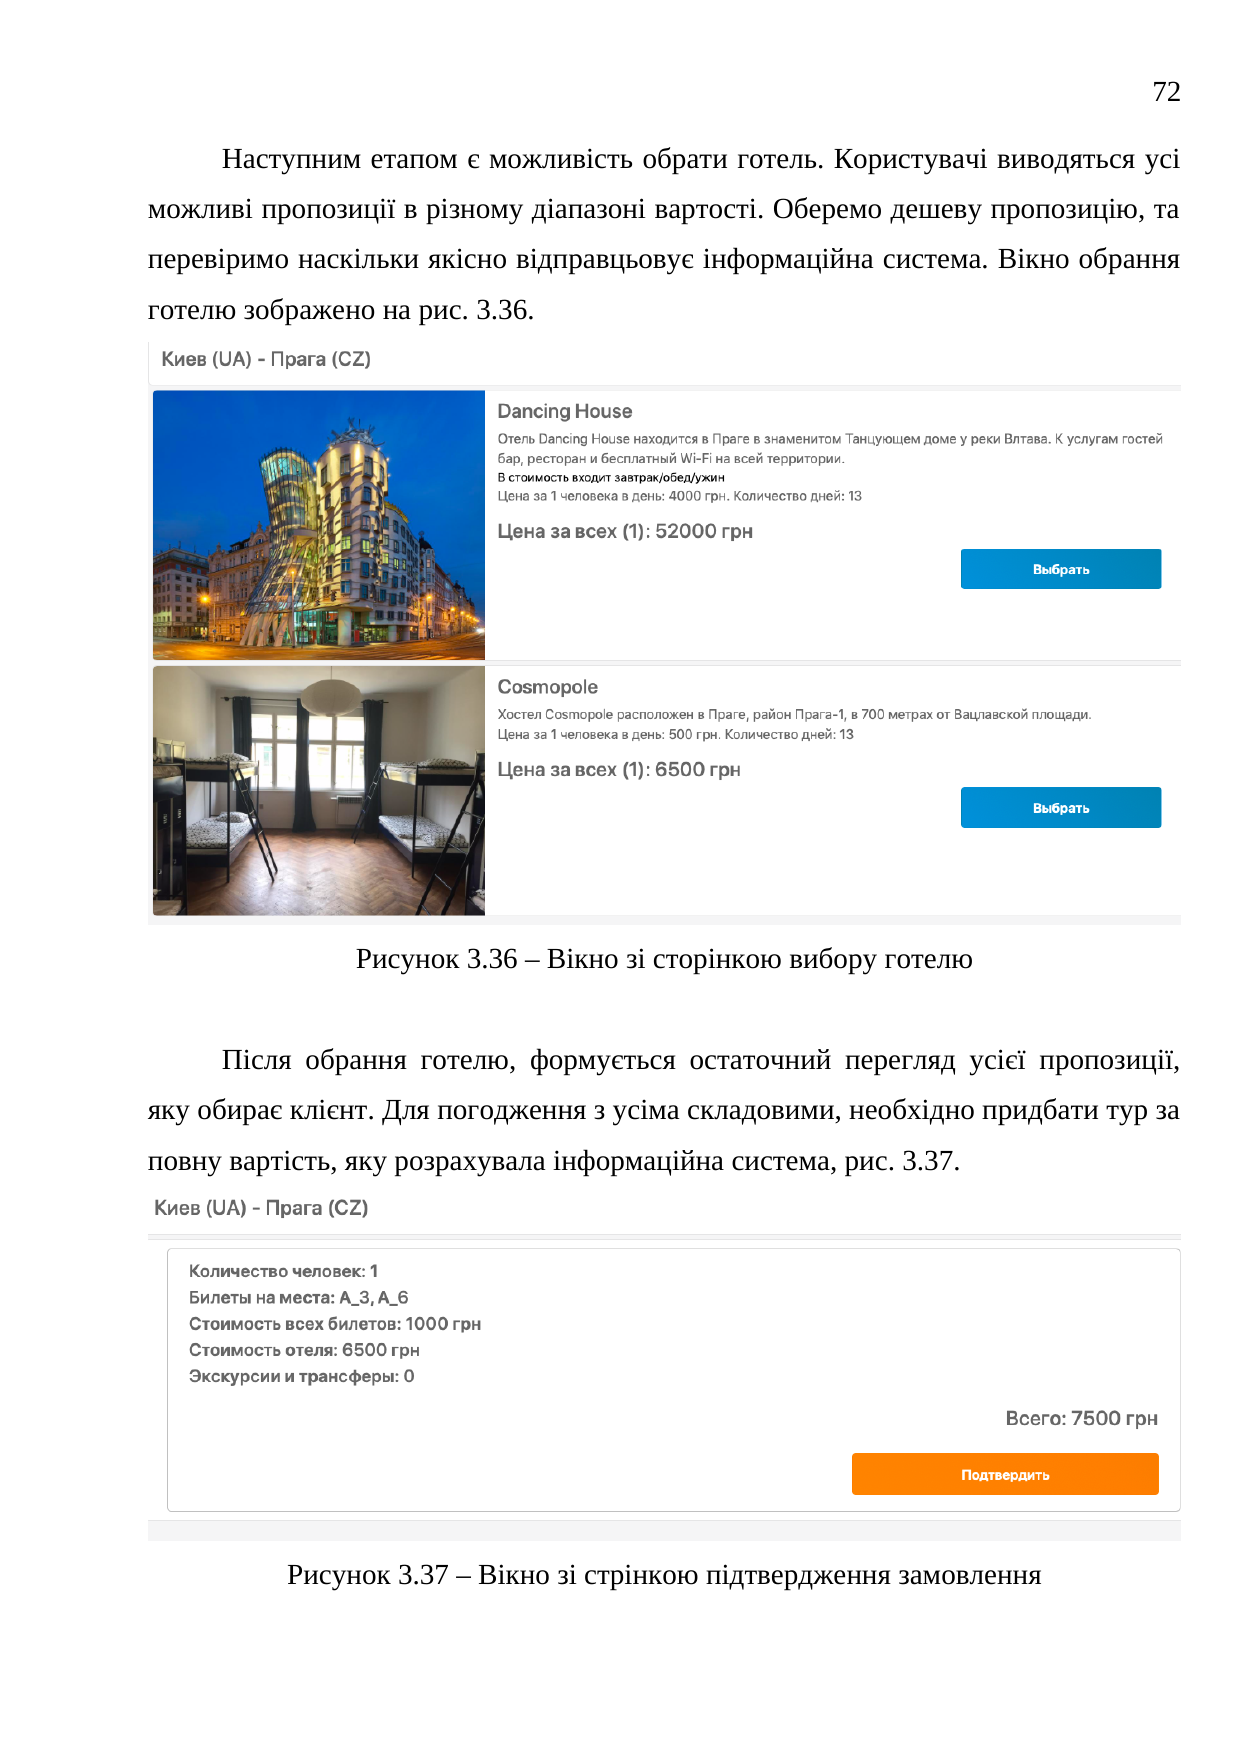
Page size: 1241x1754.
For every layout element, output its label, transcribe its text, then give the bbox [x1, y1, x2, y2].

text Рисунок 3.36 – Вікно зі сторінкою вибору готелю [148, 942, 1181, 975]
text Після обрання готелю, формується остаточний перегляд усієї пропозиції, яку обирає клієнт. Для погодження з усіма складовими, необхідно придбати тур за повну вартість, яку розрахувала інформаційна система, рис. 3.37. [148, 1042, 1181, 1176]
picture [148, 342, 1181, 925]
text Наступним етапом є можливість обрати готель. Користувачі виводяться усі можливі пропозиції в різному діапазоні вартості. Оберемо дешеву пропозицію, та перевіримо наскільки якісно відправцьовує інформаційна система. Вікно обрання готелю зображено на рис. 3.36. [148, 141, 1181, 325]
text Рисунок 3.37 – Вікно зі стрінкою підтвердження замовлення [148, 1557, 1181, 1591]
picture [148, 1193, 1181, 1541]
